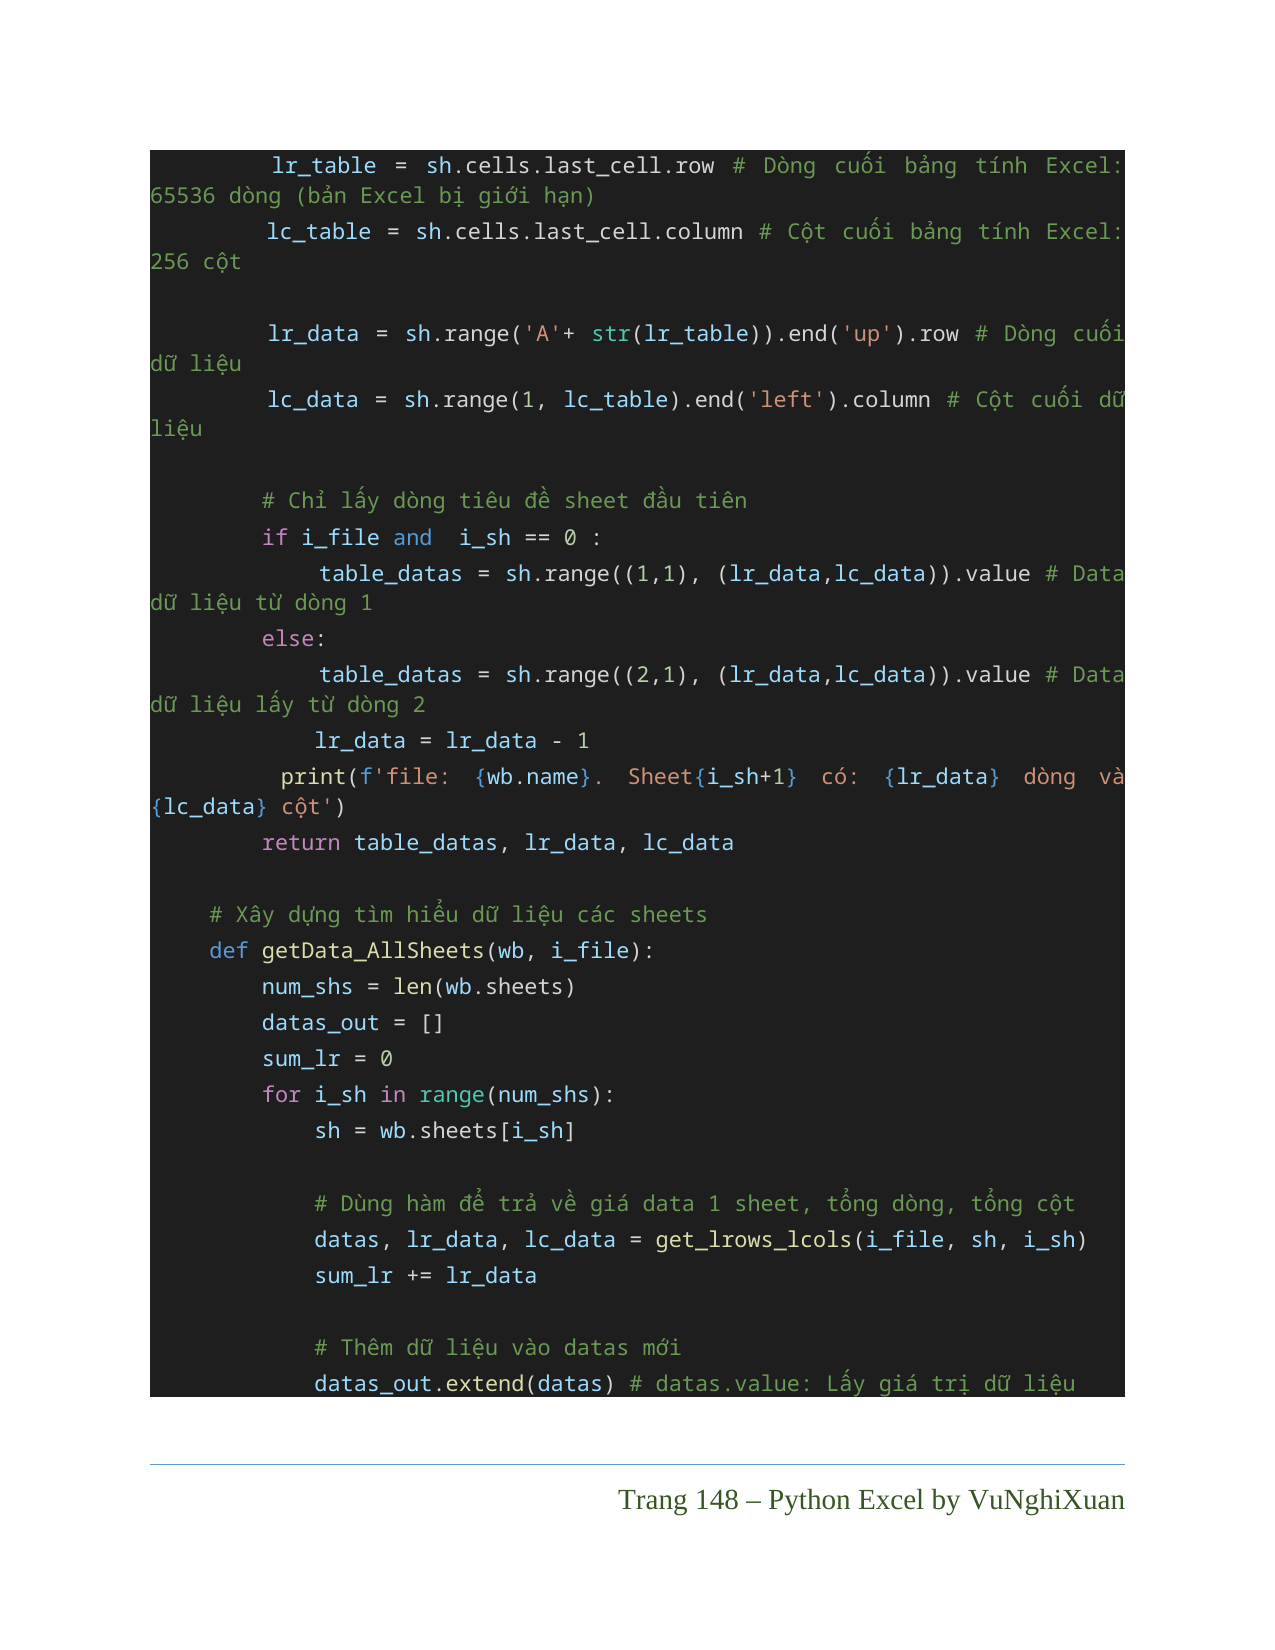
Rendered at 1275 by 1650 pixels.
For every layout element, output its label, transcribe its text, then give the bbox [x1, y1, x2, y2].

text return table_datas, lr_data, lc_data [150, 827, 1125, 857]
text sh = wb.sheets[i_sh] [150, 1115, 1125, 1145]
text lr_data = lr_data - 1 [150, 725, 1125, 755]
text # Xây dựng tìm hiểu dữ liệu các sheets [150, 899, 1125, 929]
text num_shs = len(wb.sheets) [150, 971, 1125, 1001]
text sum_lr += lr_data [150, 1259, 1125, 1289]
text sum_lr = 0 [150, 1043, 1125, 1073]
text lc_table = sh.cells.last_cell.column # Cột cuối bảng tính Excel: 256 cột [150, 216, 1125, 275]
text for i_sh in range(num_shs): [150, 1079, 1125, 1109]
text datas, lr_data, lc_data = get_lrows_lcols(i_file, sh, i_sh) [150, 1223, 1125, 1253]
text lr_table = sh.cells.last_cell.row # Dòng cuối bảng tính Excel: 65536 dòng (bản Excel bị giới hạn) [150, 150, 1125, 209]
text # Chỉ lấy dòng tiêu đề sheet đầu tiên [150, 485, 1125, 515]
text datas_out.extend(datas) # datas.value: Lấy giá trị dữ liệu [150, 1368, 1125, 1397]
text if i_file and i_sh == 0 : [150, 521, 1125, 551]
text def getData_AllSheets(wb, i_file): [150, 935, 1125, 965]
text datas_out = [] [150, 1007, 1125, 1037]
text print(f'file: {wb.name}. Sheet{i_sh+1} có: {lr_data} dòng và {lc_data} cột') [150, 761, 1125, 821]
text # Dùng hàm để trả về giá data 1 sheet, tổng dòng, tổng cột [150, 1187, 1125, 1217]
text lr_data = sh.range('A'+ str(lr_table)).end('up').row # Dòng cuối dữ liệu [150, 318, 1125, 377]
text lc_data = sh.range(1, lc_table).end('left').column # Cột cuối dữ liệu [150, 383, 1125, 443]
text # Thêm dữ liệu vào datas mới [150, 1332, 1125, 1361]
text else: [150, 623, 1125, 653]
text table_datas = sh.range((2,1), (lr_data,lc_data)).value # Data dữ liệu lấy từ dòng 2 [150, 659, 1125, 719]
text table_datas = sh.range((1,1), (lr_data,lc_data)).value # Data dữ liệu từ dòng 1 [150, 557, 1125, 617]
